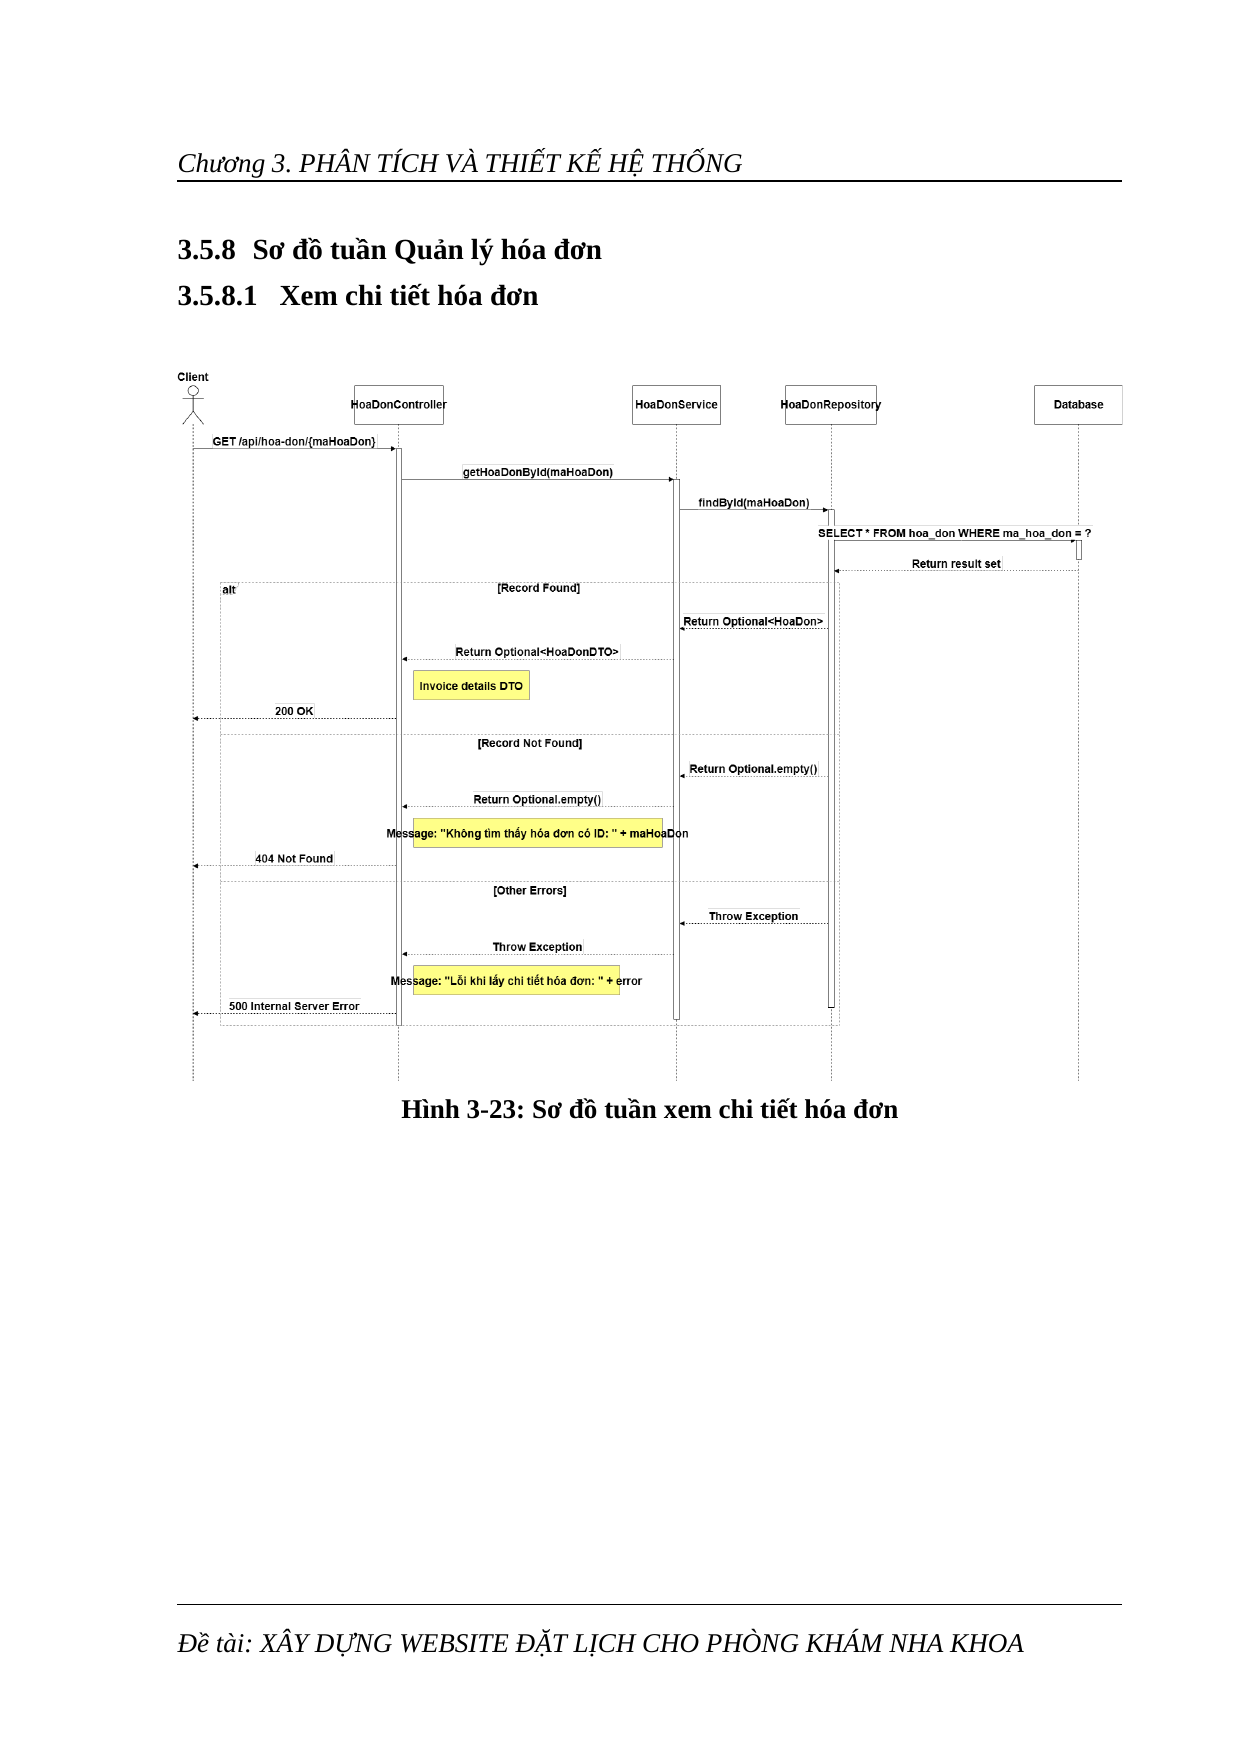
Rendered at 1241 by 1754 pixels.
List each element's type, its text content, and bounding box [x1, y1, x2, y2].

list Sơ đồ tuần Quản lý hóa đơn [177, 232, 1122, 266]
text Hình 3-23: Sơ đồ tuần xem chi tiết hóa đơn [177, 1093, 1122, 1124]
picture [177, 370, 1123, 1081]
text 3.5.8.1 Xem chi tiết hóa đơn [177, 278, 1122, 312]
